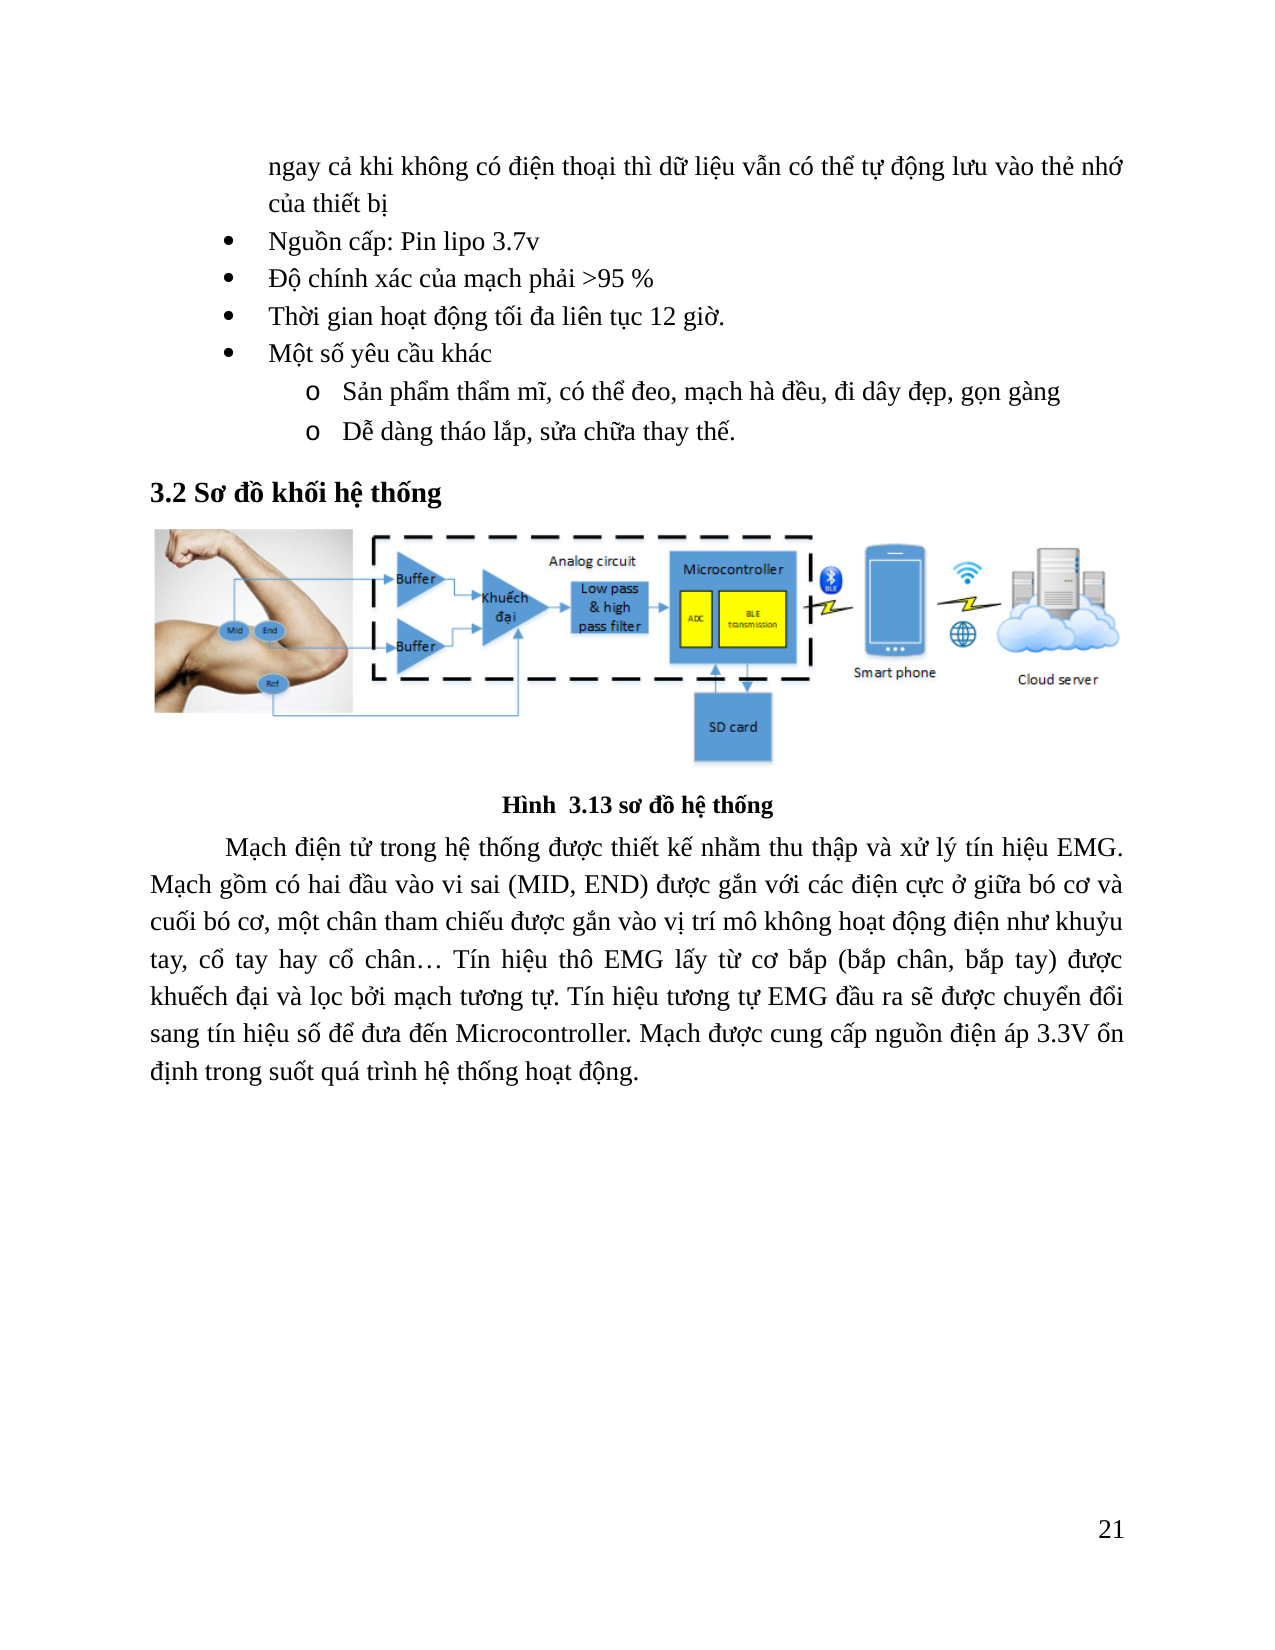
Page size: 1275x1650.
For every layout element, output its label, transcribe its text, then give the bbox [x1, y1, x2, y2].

text Mạch điện tử trong hệ thống được thiết kế nhằm thu thập và xử lý tín hiệu EMG. Mạch gồm có hai đầu vào vi sai (MID, END) được gắn với các điện cực ở giữa bó cơ và cuối bó cơ, một chân tham chiếu được gắn vào vị trí mô không hoạt động điện như khuỷu tay, cổ tay hay cổ chân… Tín hiệu thô EMG lấy từ cơ bắp (bắp chân, bắp tay) được khuếch đại và lọc bởi mạch tương tự. Tín hiệu tương tự EMG đầu ra sẽ được chuyển đổi sang tín hiệu số để đưa đến Microcontroller. Mạch được cung cấp nguồn điện áp 3.3V ổn định trong suốt quá trình hệ thống hoạt động. [150, 831, 1125, 1086]
list Sản phẩm thẩm mĩ, có thể đeo, mạch hà đều, đi dây đẹp, gọn gàng [304, 374, 1125, 408]
subtitle Sơ đồ khối hệ thống [150, 476, 1125, 509]
list Độ chính xác của mạch phải >95 % [224, 262, 1125, 293]
list Một số yêu cầu khác [224, 337, 1125, 368]
picture [150, 528, 1125, 771]
list Dễ dàng tháo lắp, sửa chữa thay thế. [304, 415, 1125, 448]
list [224, 150, 1125, 218]
list Nguồn cấp: Pin lipo 3.7v [224, 224, 1125, 256]
list Thời gian hoạt động tối đa liên tục 12 giờ. [224, 299, 1125, 331]
